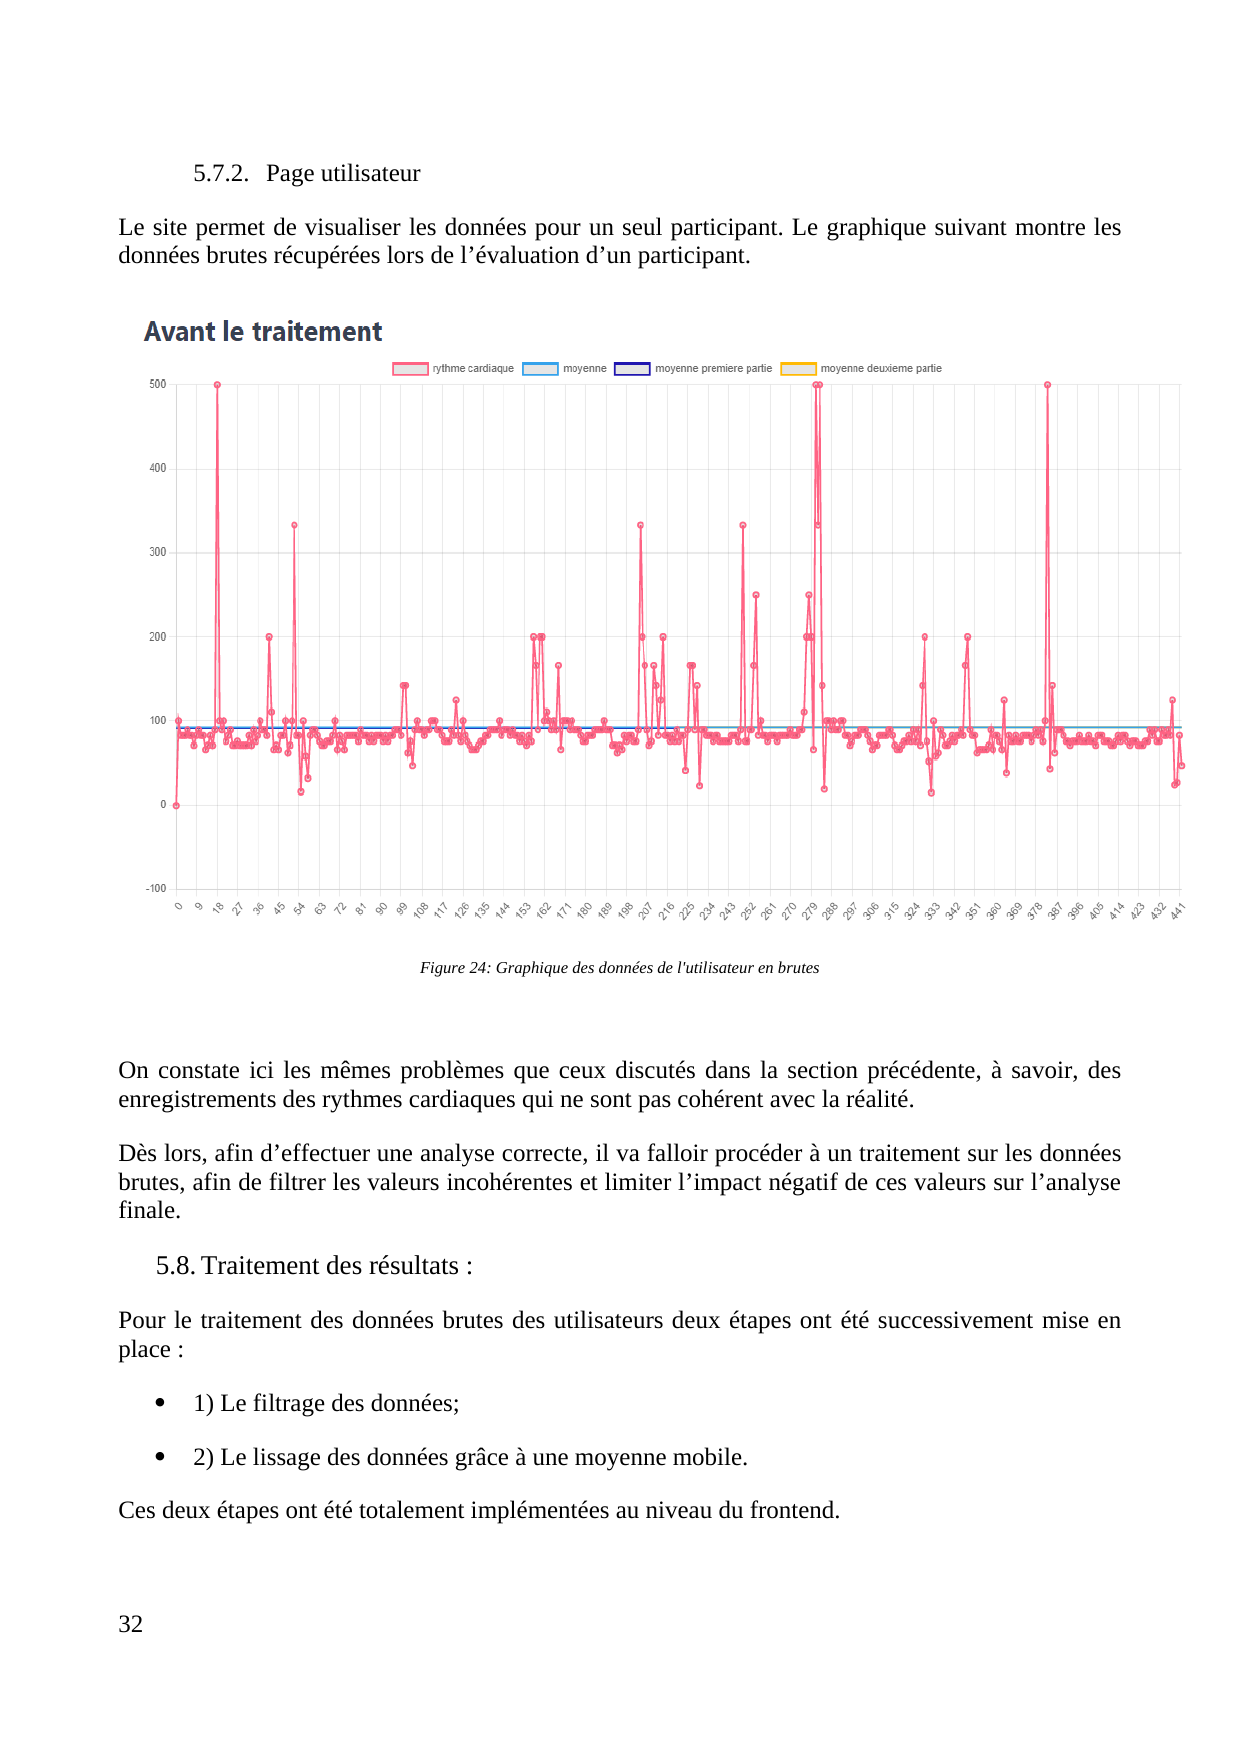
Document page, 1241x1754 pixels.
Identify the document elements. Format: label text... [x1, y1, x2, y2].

list 2) Le lissage des données grâce à une moyenne mobile. [156, 1442, 1123, 1470]
text Figure 24: Graphique des données de l'utilisateur en brutes [118, 957, 1123, 977]
text Ces deux étapes ont été totalement implémentées au niveau du frontend. [118, 1495, 1123, 1524]
subtitle Traitement des résultats : [156, 1249, 1123, 1280]
text Pour le traitement des données brutes des utilisateurs deux étapes ont été successivement mise en place : [118, 1305, 1123, 1363]
picture [118, 294, 1205, 933]
text Le site permet de visualiser les données pour un seul participant. Le graphique suivant montre les données brutes récupérées lors de l’évaluation d’un participant. [118, 212, 1123, 269]
subtitle Page utilisateur [193, 158, 1123, 187]
text Dès lors, afin d’effectuer une analyse correcte, il va falloir procéder à un traitement sur les données brutes, afin de filtrer les valeurs incohérentes et limiter l’impact négatif de ces valeurs sur l’analyse finale. [118, 1138, 1123, 1224]
list 1) Le filtrage des données; [156, 1388, 1123, 1417]
text On constate ici les mêmes problèmes que ceux discutés dans la section précédente, à savoir, des enregistrements des rythmes cardiaques qui ne sont pas cohérent avec la réalité. [118, 1055, 1123, 1113]
